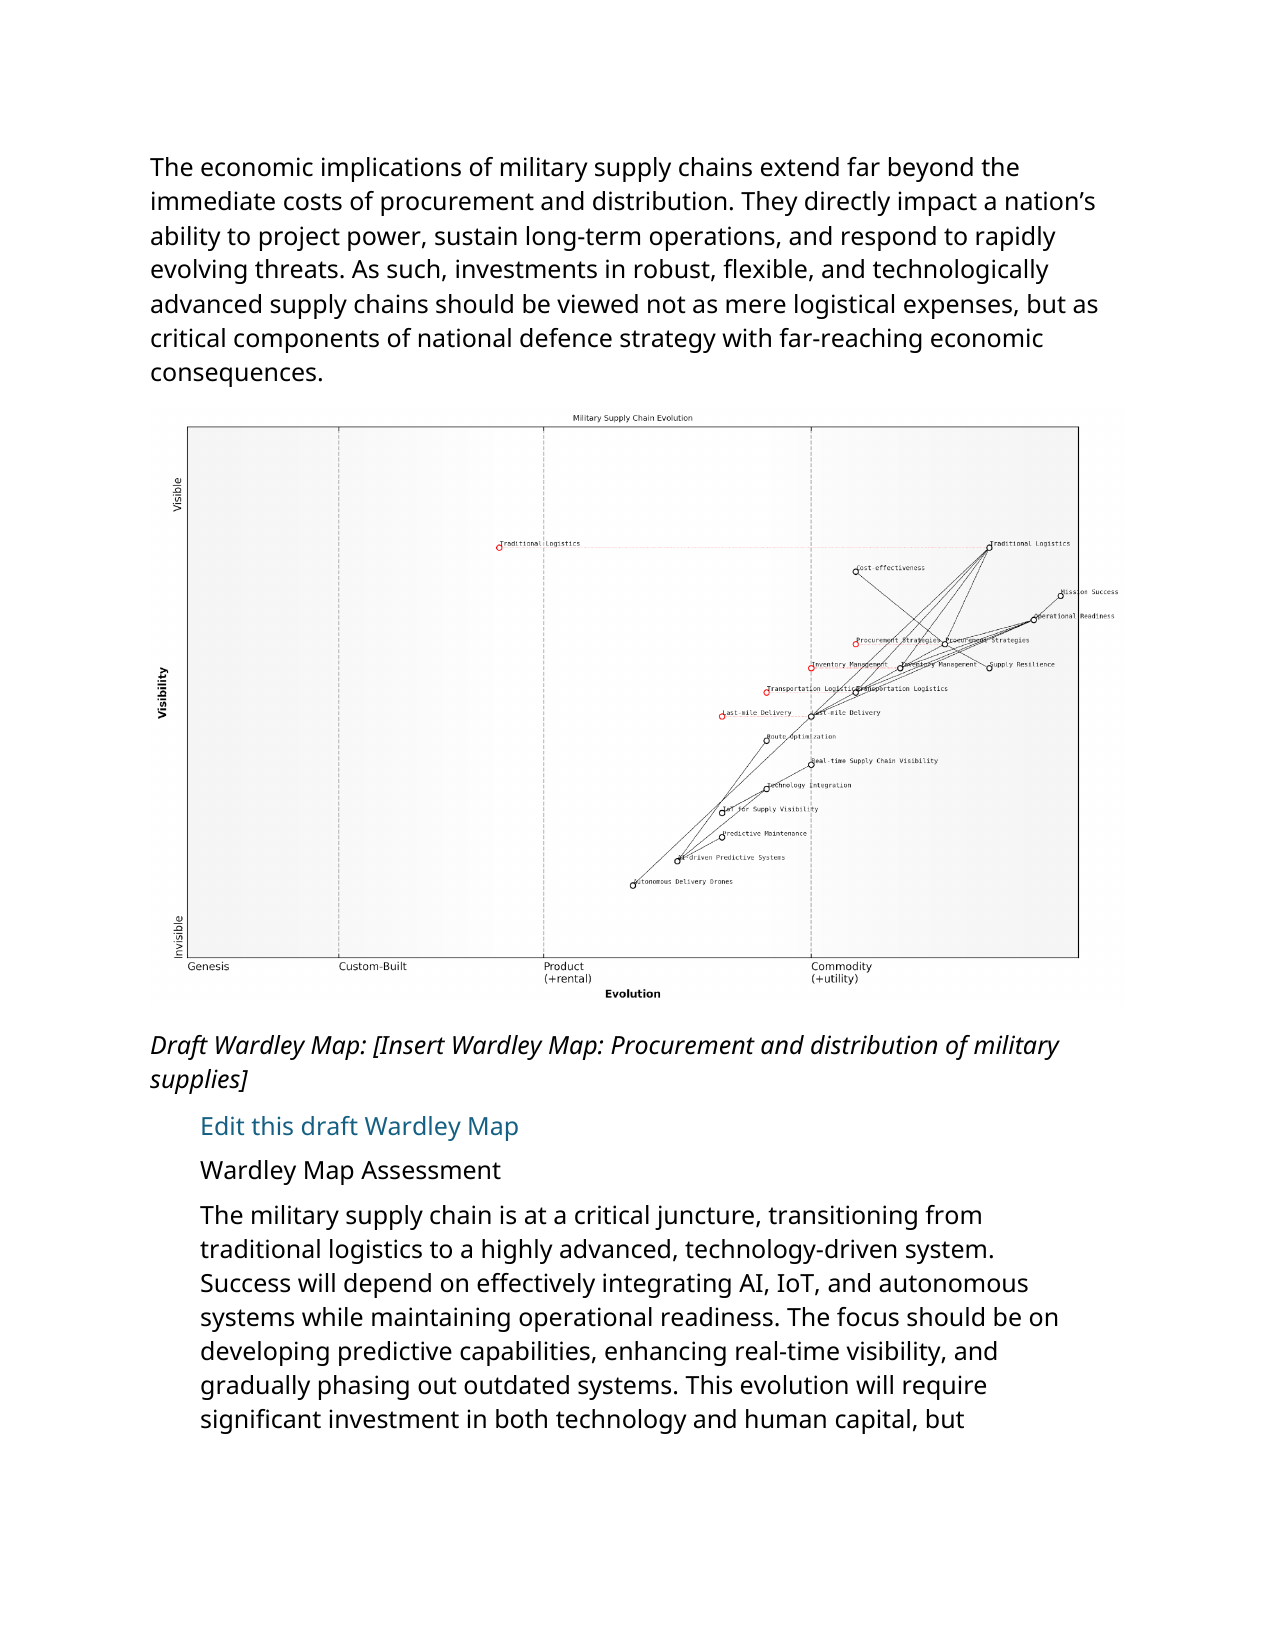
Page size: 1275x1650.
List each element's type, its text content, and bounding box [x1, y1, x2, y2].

text The economic implications of military supply chains extend far beyond the immediate costs of procurement and distribution. They directly impact a nation’s ability to project power, sustain long-term operations, and respond to rapidly evolving threats. As such, investments in robust, flexible, and technologically advanced supply chains should be viewed not as mere logistical expenses, but as critical components of national defence strategy with far-reaching economic consequences. [150, 150, 1125, 388]
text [200, 1197, 1075, 1436]
text Draft Wardley Map: [Insert Wardley Map: Procurement and distribution of military supplies] [150, 1028, 1125, 1096]
picture [150, 407, 1125, 1007]
text Edit this draft Wardley Map [200, 1108, 1075, 1142]
text Wardley Map Assessment [200, 1153, 1075, 1187]
